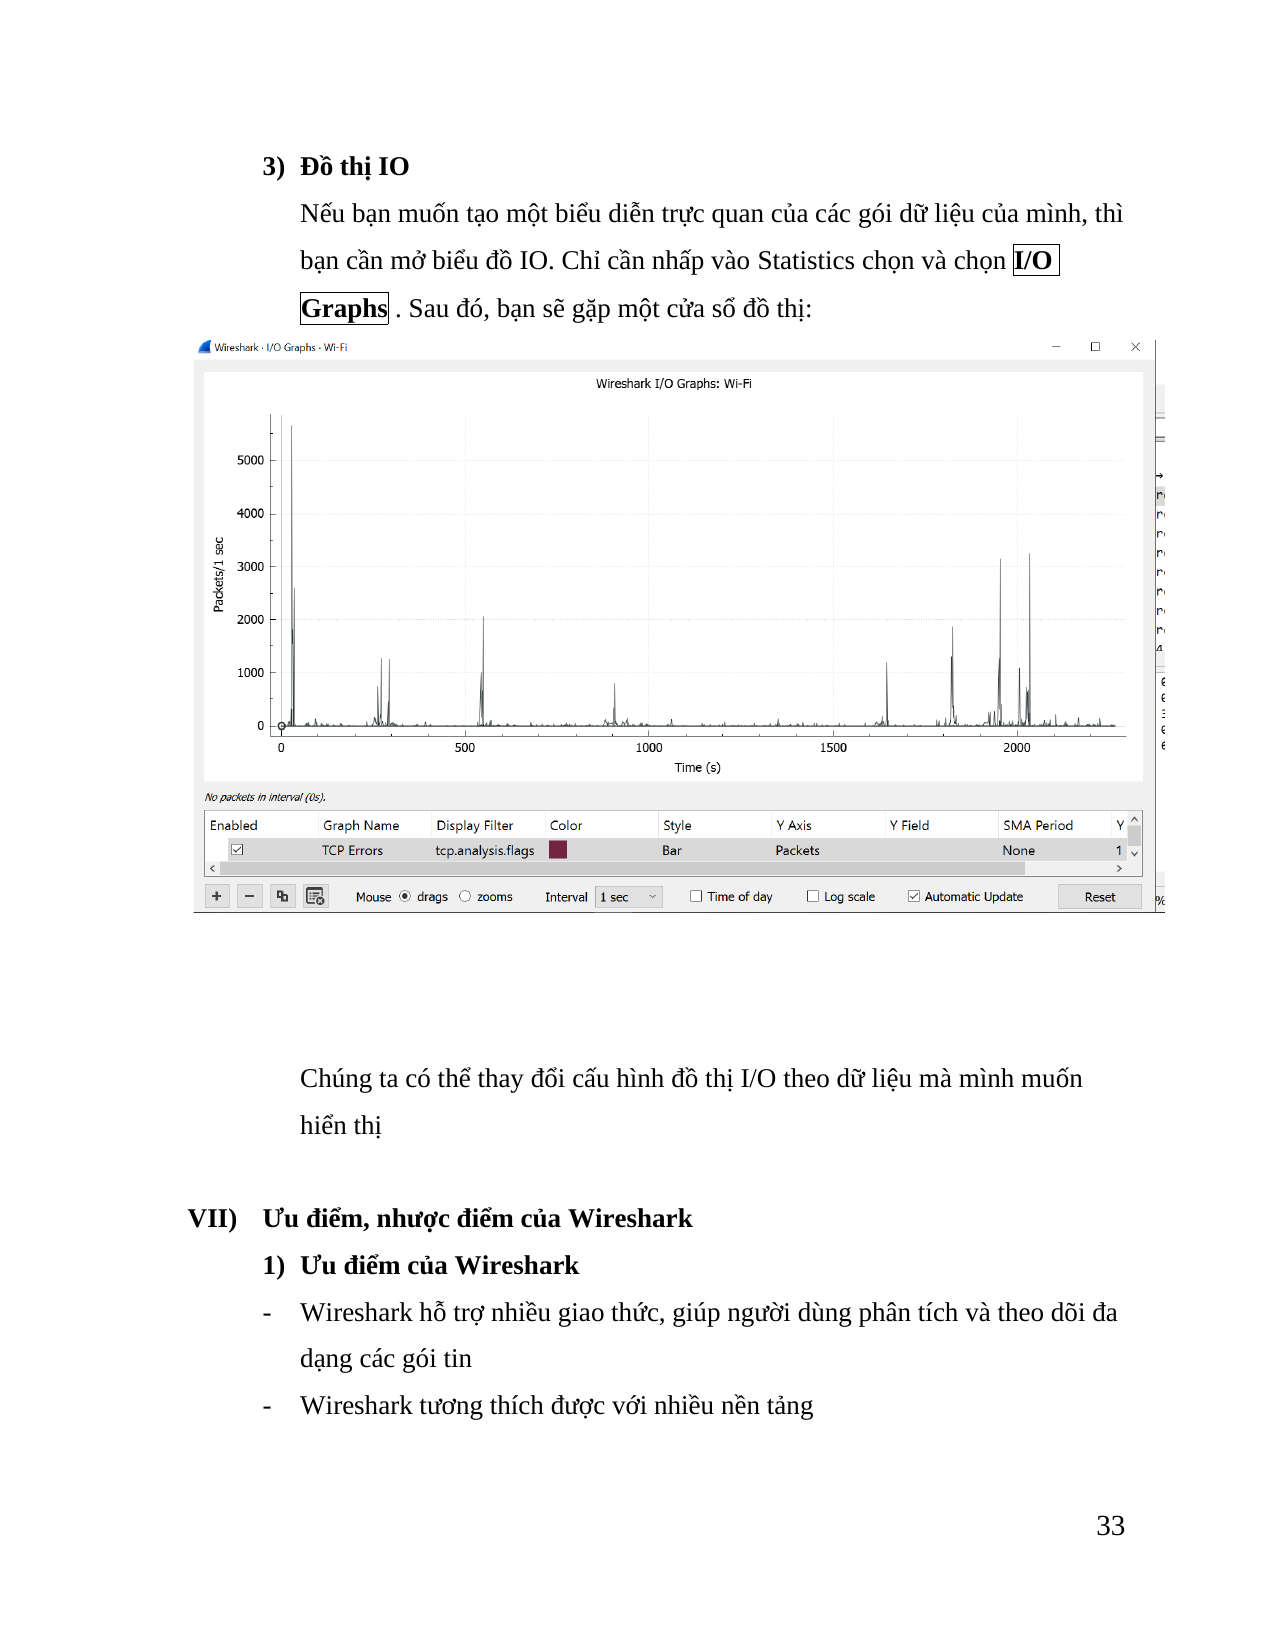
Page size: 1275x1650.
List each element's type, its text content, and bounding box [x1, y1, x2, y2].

list Nếu bạn muốn tạo một biểu diễn trực quan của các gói dữ liệu của mình, thì bạn cần mở biểu đồ IO. Chỉ cần nhấp vào Statistics chọn và chọn I/O Graphs . Sau đó, bạn sẽ gặp một cửa sổ đồ thị: [300, 197, 1125, 324]
picture [192, 340, 1165, 912]
list Đồ thị IO [262, 150, 1125, 181]
list Wireshark hỗ trợ nhiều giao thức, giúp người dùng phân tích và theo dõi đa dạng các gói tin [262, 1296, 1125, 1374]
list Chúng ta có thể thay đổi cấu hình đồ thị I/O theo dữ liệu mà mình muốn hiển thị [300, 1063, 1125, 1140]
list Ưu điểm, nhược điểm của Wireshark [187, 1203, 1125, 1234]
list Wireshark tương thích được với nhiều nền tảng [262, 1389, 1125, 1420]
list Ưu điểm của Wireshark [262, 1249, 1125, 1280]
